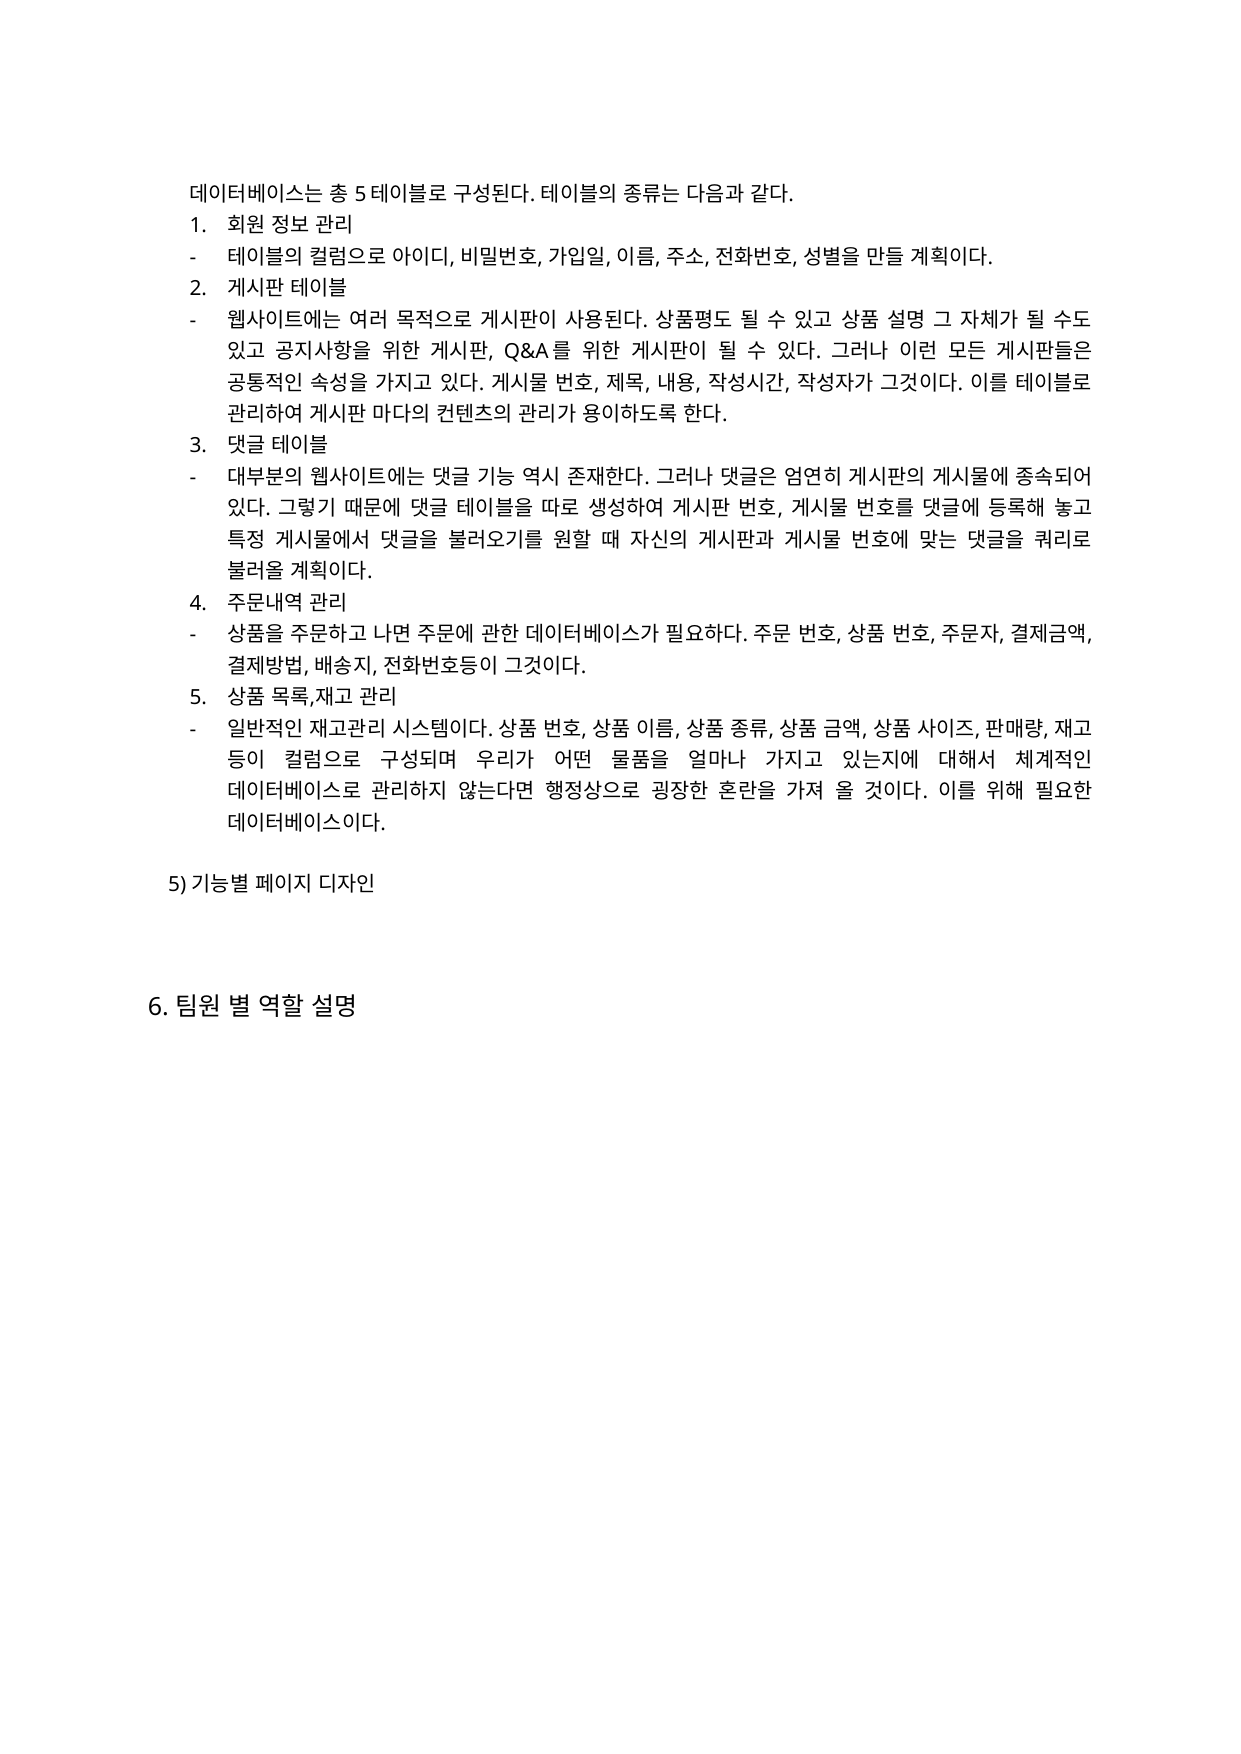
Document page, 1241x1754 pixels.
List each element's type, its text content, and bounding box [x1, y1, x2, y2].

list 게시판 테이블 [189, 271, 1093, 302]
text 6. 팀원 별 역할 설명 [148, 986, 1093, 1023]
list 웹사이트에는 여러 목적으로 게시판이 사용된다. 상품평도 될 수 있고 상품 설명 그 자체가 될 수도 있고 공지사항을 위한 게시판, Q&A를 위한 게시판이 될 수 있다. 그러나 이런 모든 게시판들은 공통적인 속성을 가지고 있다. 게시물 번호, 제목, 내용, 작성시간, 작성자가 그것이다. 이를 테이블로 관리하여 게시판 마다의 컨텐츠의 관리가 용이하도록 한다. [189, 303, 1093, 428]
list 일반적인 재고관리 시스템이다. 상품 번호, 상품 이름, 상품 종류, 상품 금액, 상품 사이즈, 판매량, 재고 등이 컬럼으로 구성되며 우리가 어떤 물품을 얼마나 가지고 있는지에 대해서 체계적인 데이터베이스로 관리하지 않는다면 행정상으로 굉장한 혼란을 가져 올 것이다. 이를 위해 필요한 데이터베이스이다. [189, 712, 1093, 836]
text 데이터베이스는 총 5테이블로 구성된다. 테이블의 종류는 다음과 같다. [189, 177, 1093, 207]
list 주문내역 관리 [189, 586, 1093, 616]
list 회원 정보 관리 [189, 208, 1093, 239]
text 5) 기능별 페이지 디자인 [148, 867, 1093, 897]
list 상품 목록,재고 관리 [189, 680, 1093, 711]
list 대부분의 웹사이트에는 댓글 기능 역시 존재한다. 그러나 댓글은 엄연히 게시판의 게시물에 종속되어 있다. 그렇기 때문에 댓글 테이블을 따로 생성하여 게시판 번호, 게시물 번호를 댓글에 등록해 놓고 특정 게시물에서 댓글을 불러오기를 원할 때 자신의 게시판과 게시물 번호에 맞는 댓글을 쿼리로 불러올 계획이다. [189, 460, 1093, 585]
list 댓글 테이블 [189, 429, 1093, 459]
list 테이블의 컬럼으로 아이디, 비밀번호, 가입일, 이름, 주소, 전화번호, 성별을 만들 계획이다. [189, 240, 1093, 270]
list 상품을 주문하고 나면 주문에 관한 데이터베이스가 필요하다. 주문 번호, 상품 번호, 주문자, 결제금액, 결제방법, 배송지, 전화번호등이 그것이다. [189, 617, 1093, 679]
